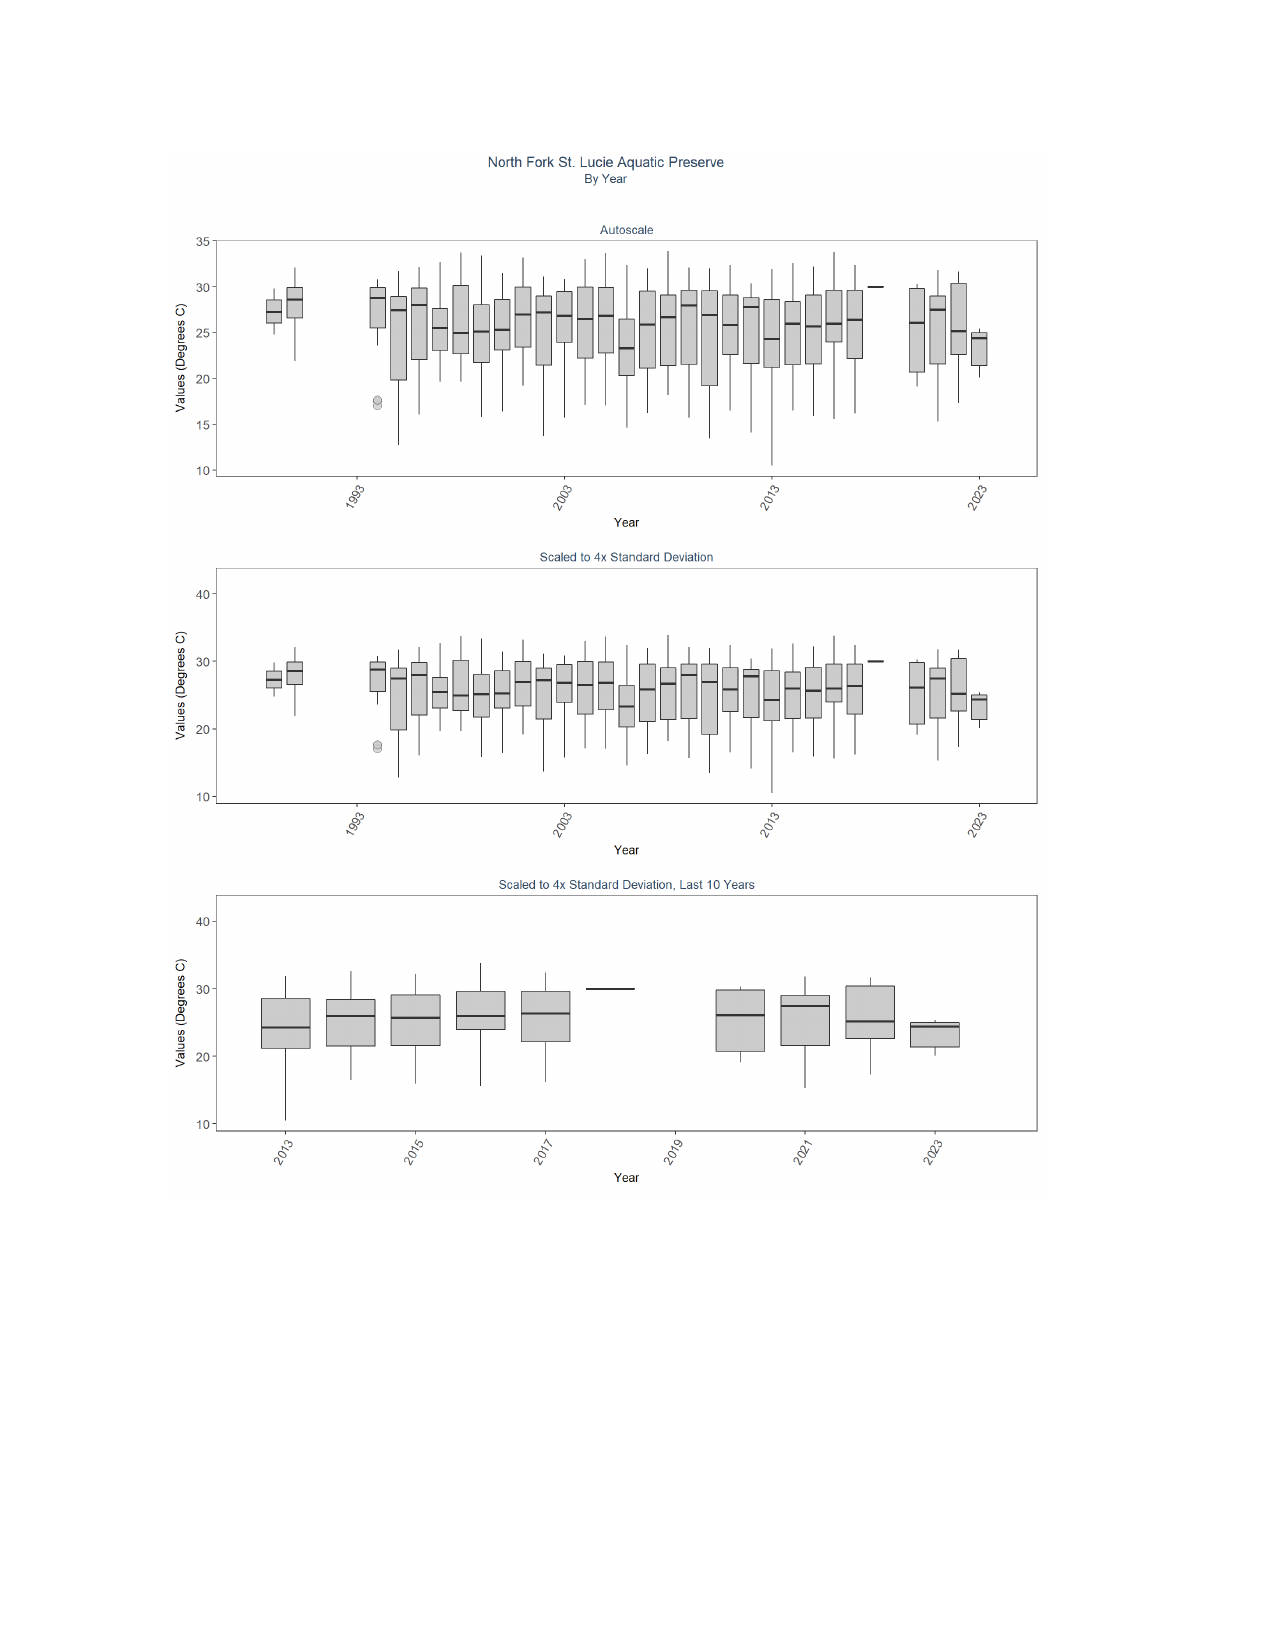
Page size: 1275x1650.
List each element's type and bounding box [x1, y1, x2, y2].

picture [168, 150, 1044, 1200]
